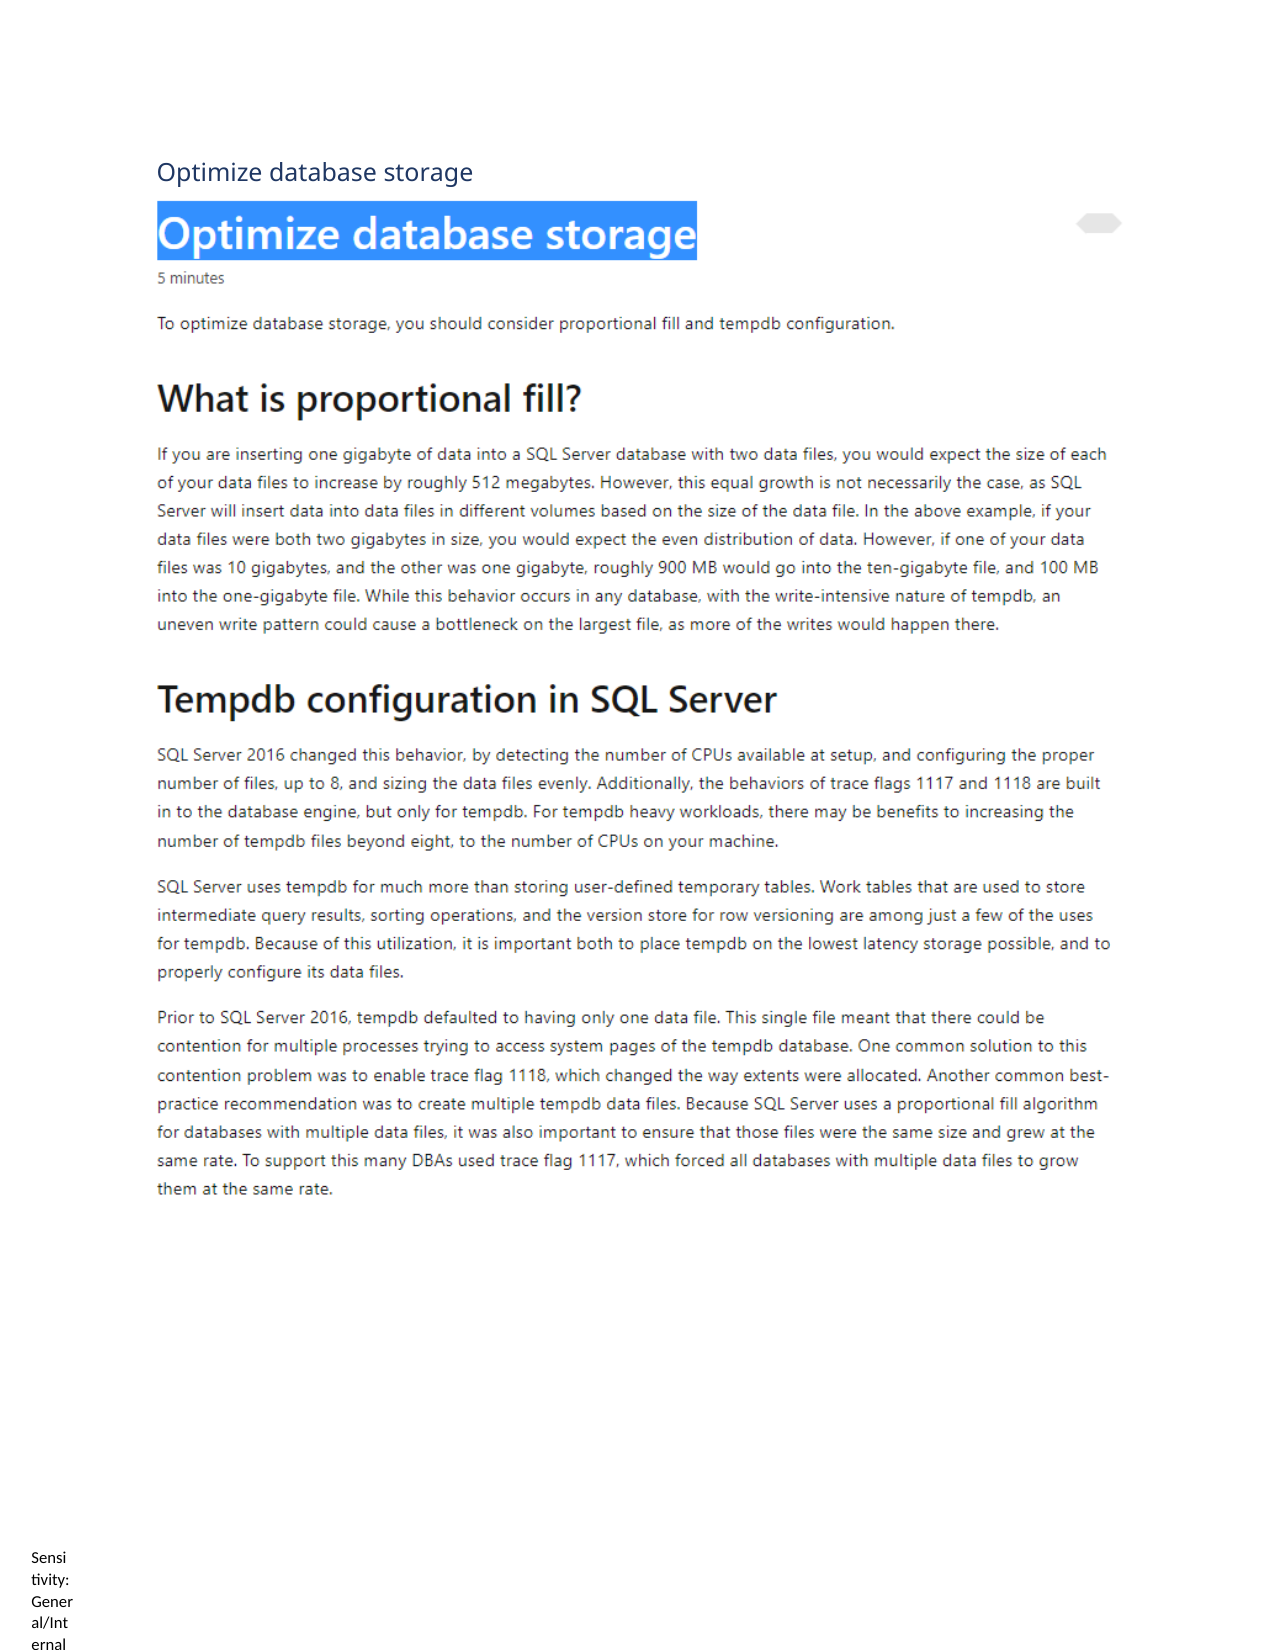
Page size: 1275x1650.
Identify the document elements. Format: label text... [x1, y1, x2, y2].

picture [150, 191, 1125, 1223]
subtitle U4. Optimize database storage [150, 154, 1125, 188]
